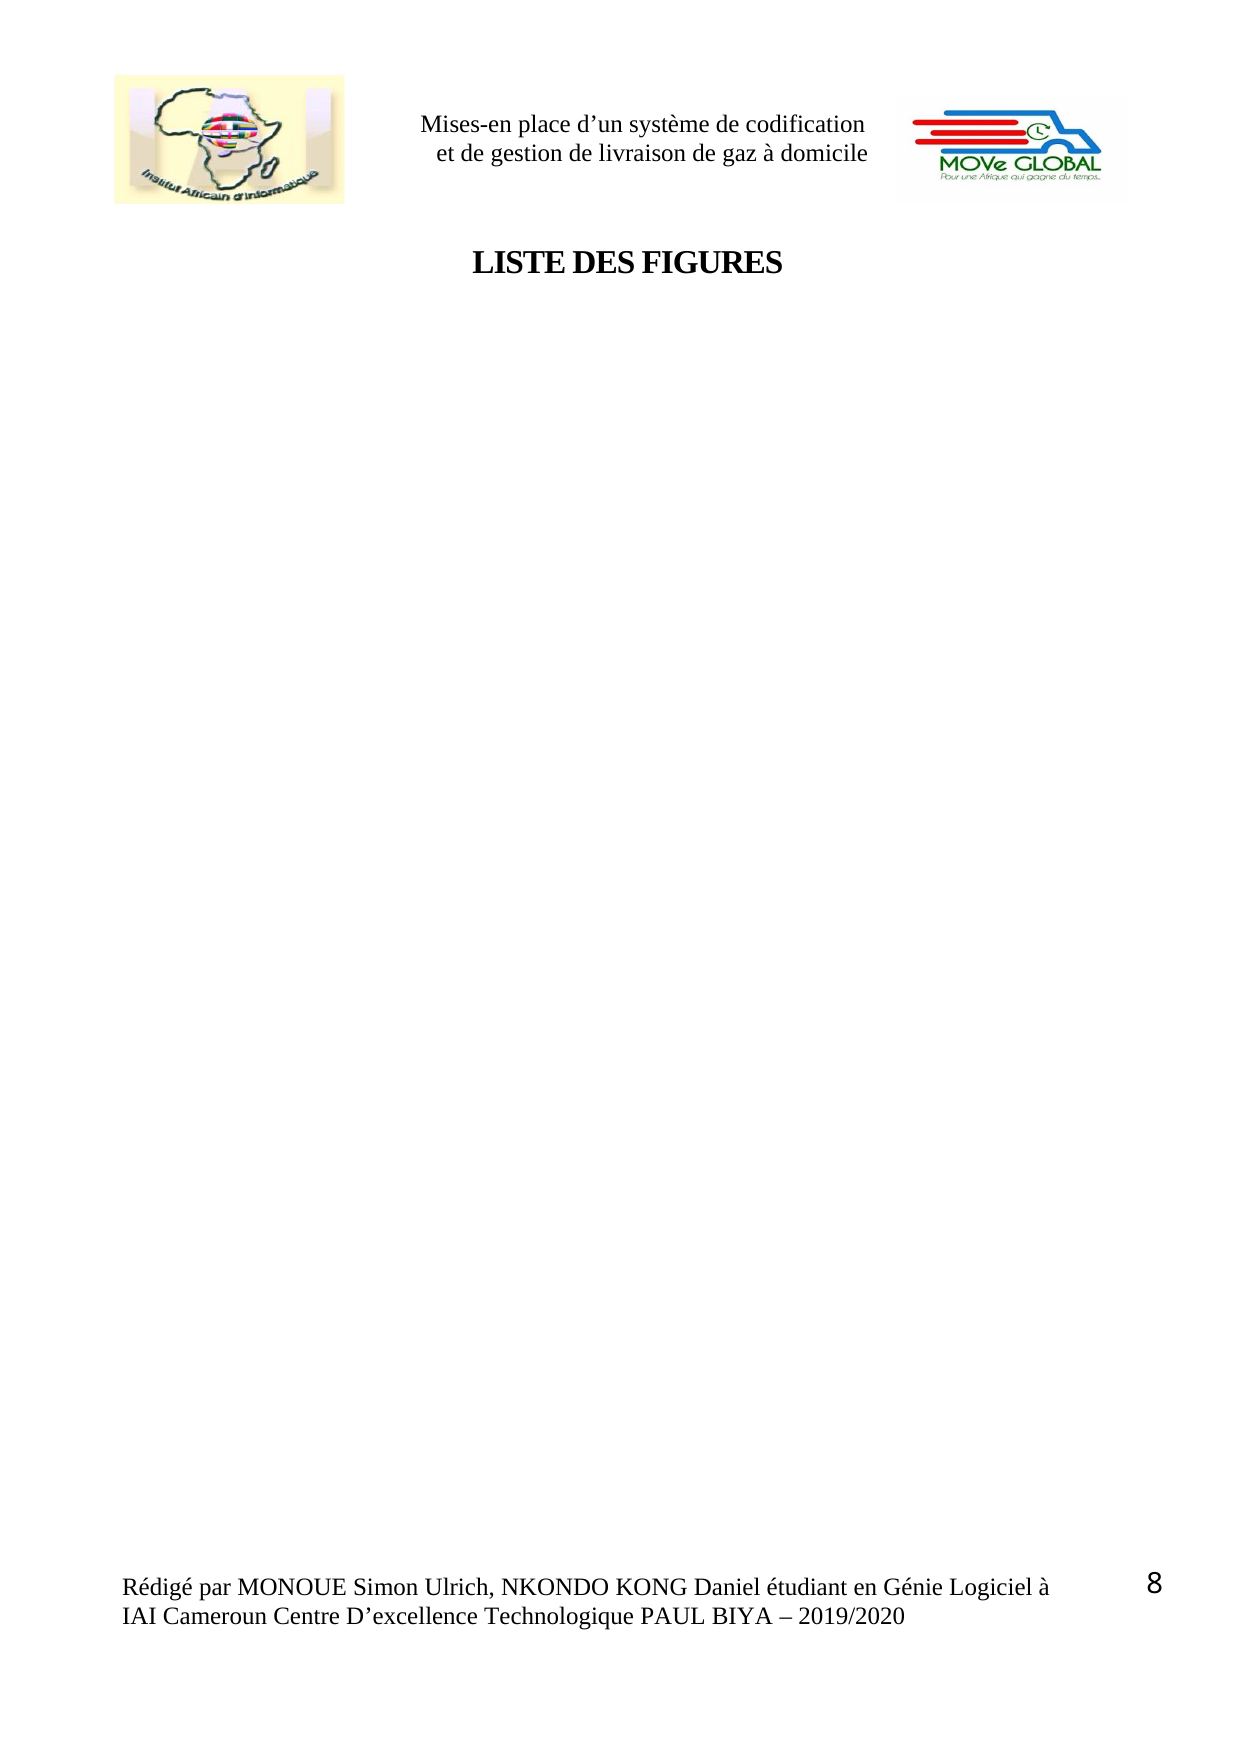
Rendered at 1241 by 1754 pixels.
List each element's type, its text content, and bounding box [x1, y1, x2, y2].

picture [896, 95, 1128, 204]
title LISTE DES FIGURES [187, 242, 1069, 281]
